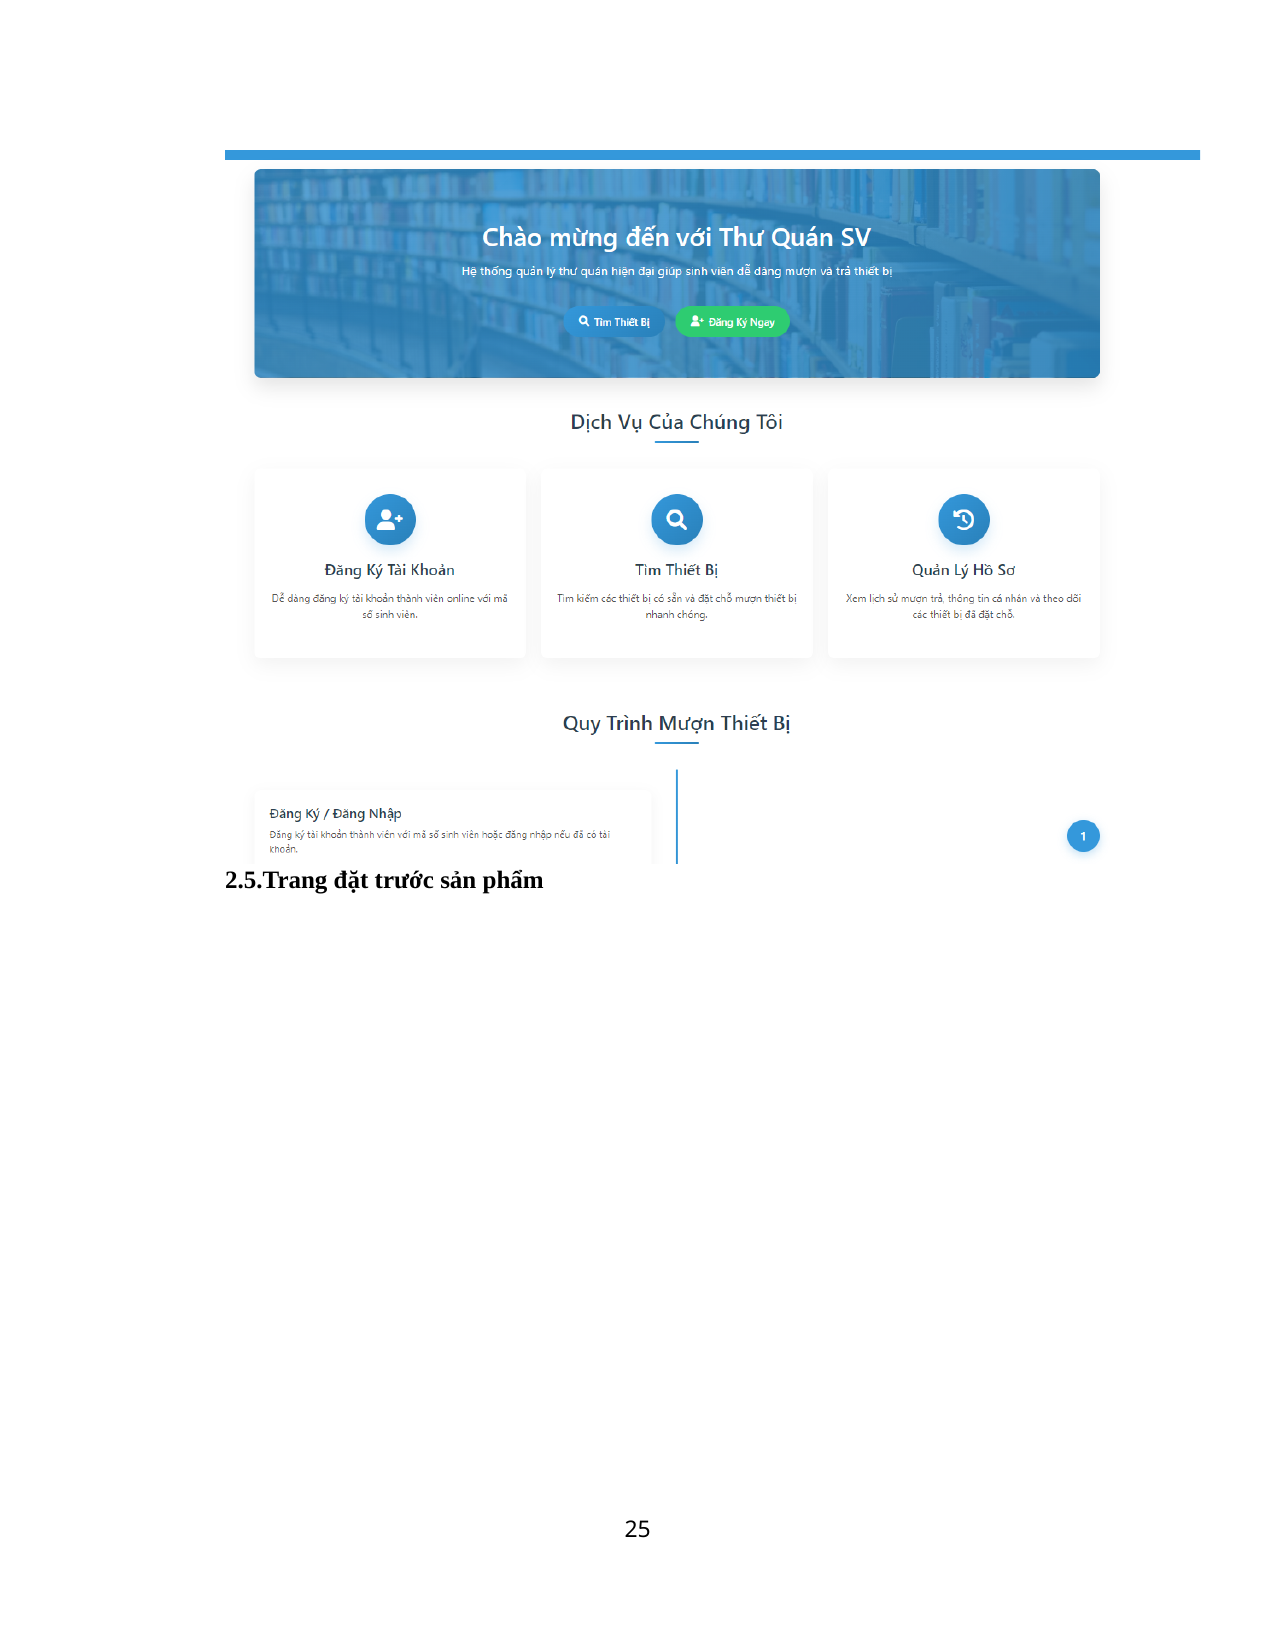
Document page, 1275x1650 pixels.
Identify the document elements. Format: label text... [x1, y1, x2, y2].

list 2.5.Trang đặt trước sản phẩm [225, 866, 1125, 894]
picture [225, 150, 1200, 864]
